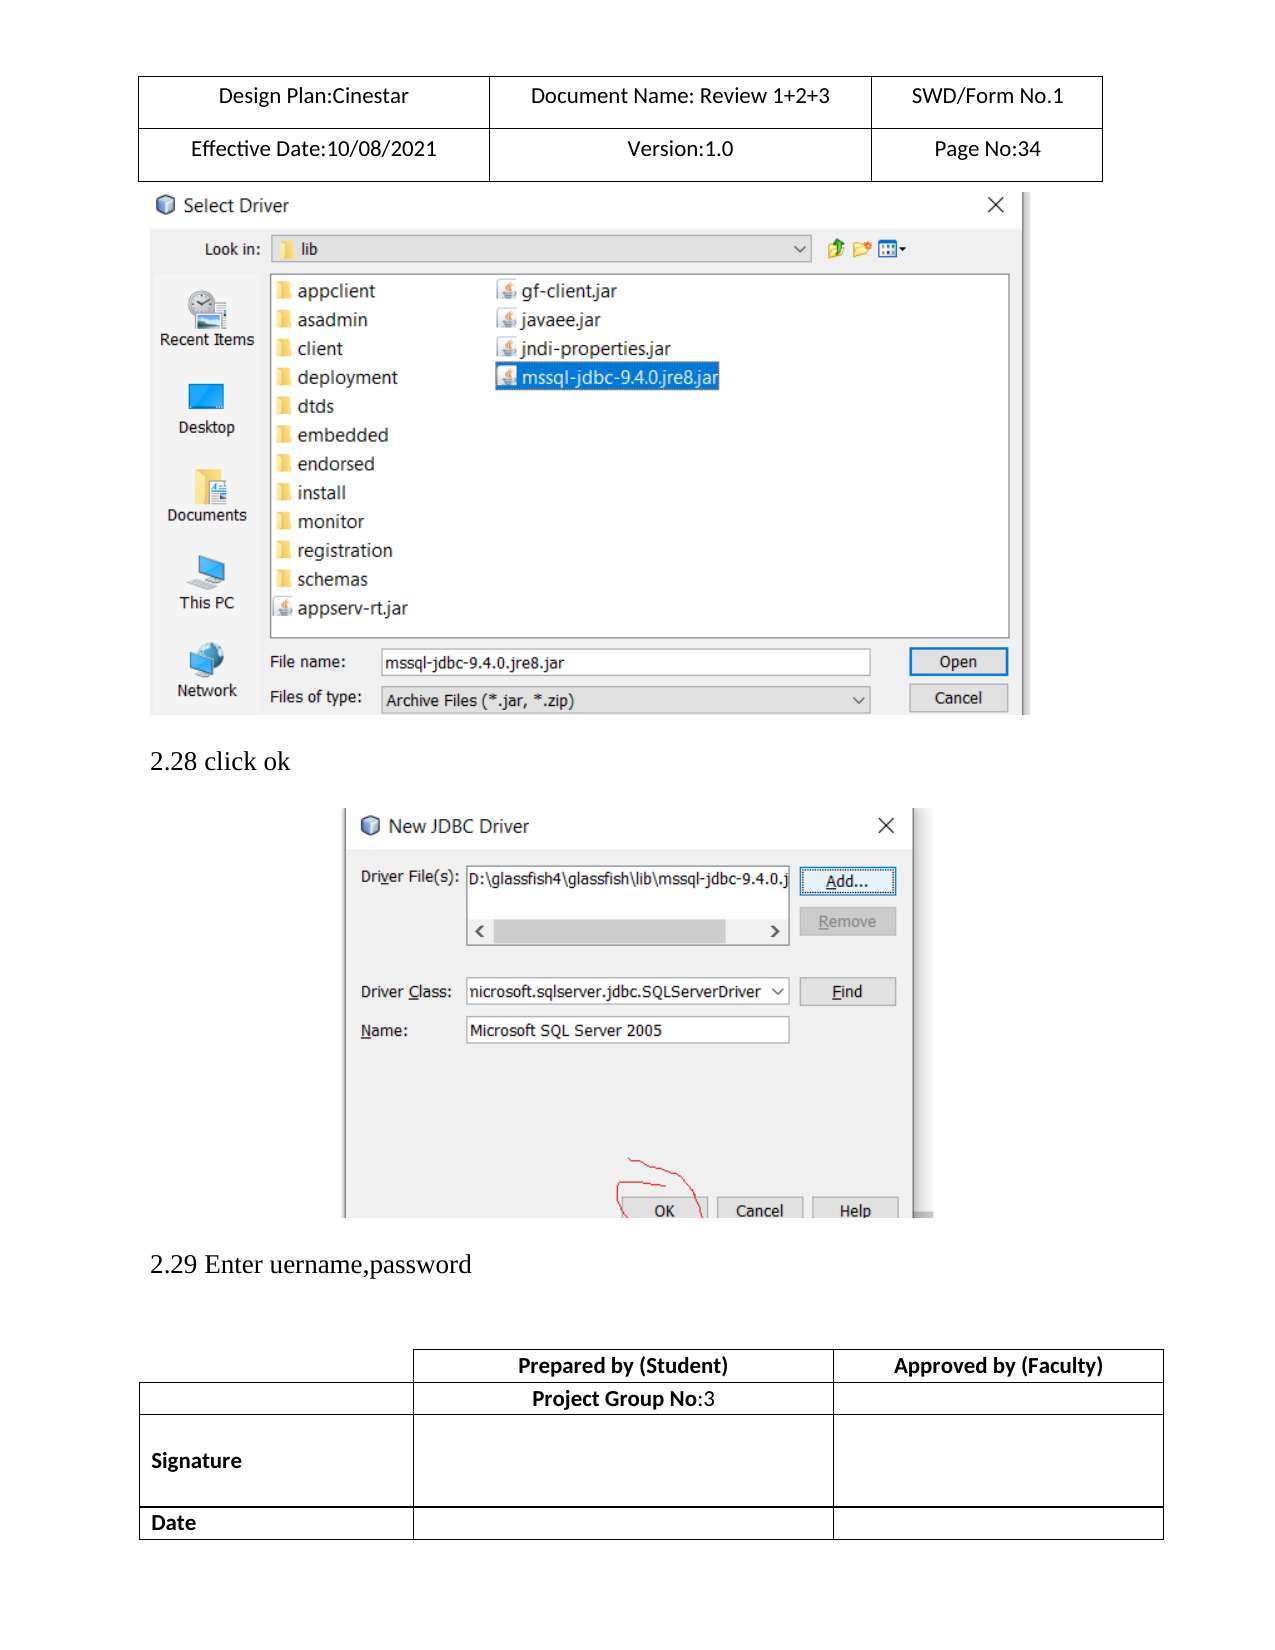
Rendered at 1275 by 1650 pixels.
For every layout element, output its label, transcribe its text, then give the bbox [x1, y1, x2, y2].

text 2.29 Enter uername,password [150, 1248, 1125, 1279]
text 2.28 click ok [150, 746, 1125, 777]
picture [341, 808, 934, 1218]
picture [150, 192, 1031, 715]
